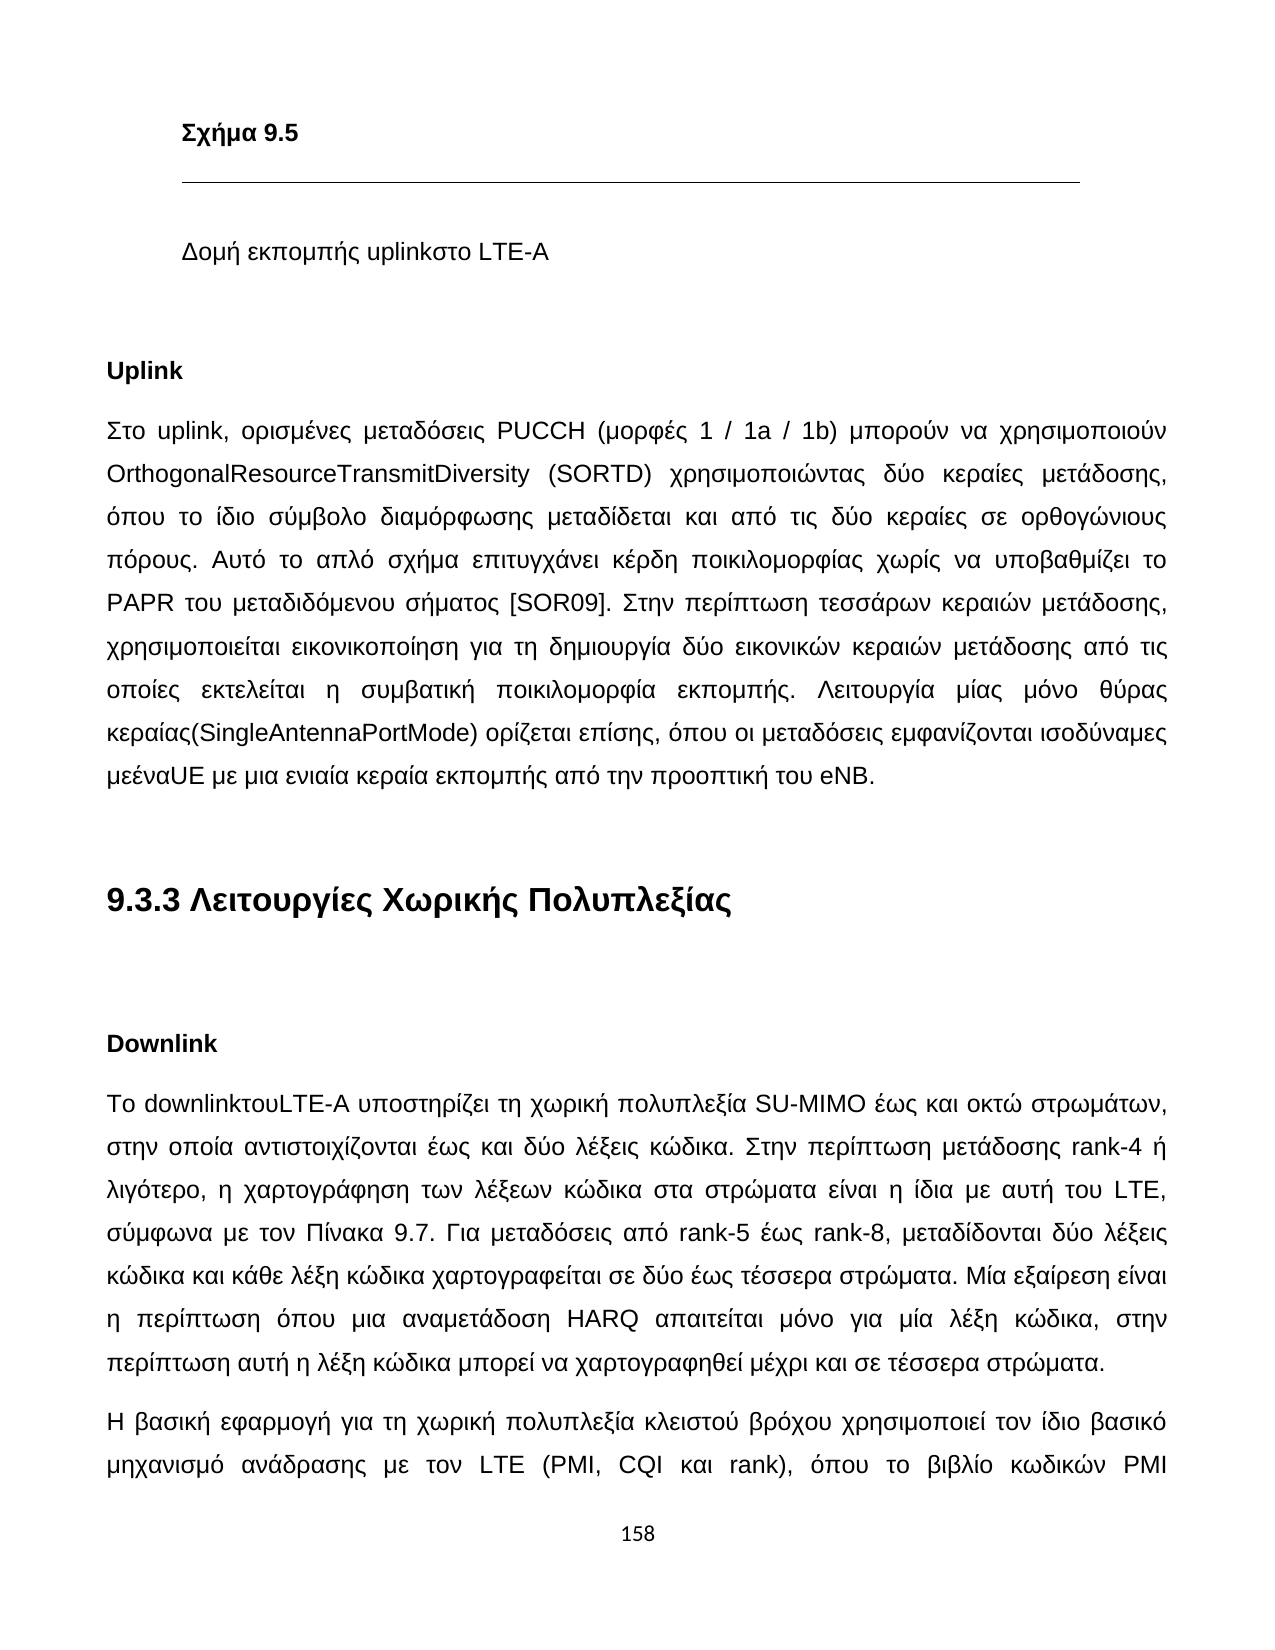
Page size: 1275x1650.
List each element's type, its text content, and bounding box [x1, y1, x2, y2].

text Στο uplink, ορισμένες μεταδόσεις PUCCH (μορφές 1 / 1a / 1b) μπορούν να χρησιμοποιούν OrthogonalResourceTransmitDiversity (SORTD) χρησιμοποιώντας δύο κεραίες μετάδοσης, όπου το ίδιο σύμβολο διαμόρφωσης μεταδίδεται και από τις δύο κεραίες σε ορθογώνιους πόρους. Αυτό το απλό σχήμα επιτυγχάνει κέρδη ποικιλομορφίας χωρίς να υποβαθμίζει το PAPR του μεταδιδόμενου σήματος [SOR09]. Στην περίπτωση τεσσάρων κεραιών μετάδοσης, χρησιμοποιείται εικονικοποίηση για τη δημιουργία δύο εικονικών κεραιών μετάδοσης από τις οποίες εκτελείται η συμβατική ποικιλομορφία εκπομπής. Λειτουργία μίας μόνο θύρας κεραίας(SingleAntennaPortMode) ορίζεται επίσης, όπου οι μεταδόσεις εμφανίζονται ισοδύναμες μεέναUE με μια ενιαία κεραία εκπομπής από την προοπτική του eNB. [106, 416, 1169, 790]
text Σχήμα 9.5 [106, 118, 1169, 147]
text Το downlinkτουLTE-A υποστηρίζει τη χωρική πολυπλεξία SU-MIMO έως και οκτώ στρωμάτων, στην οποία αντιστοιχίζονται έως και δύο λέξεις κώδικα. Στην περίπτωση μετάδοσης rank-4 ή λιγότερο, η χαρτογράφηση των λέξεων κώδικα στα στρώματα είναι η ίδια με αυτή του LTE, σύμφωνα με τον Πίνακα 9.7. Για μεταδόσεις από rank-5 έως rank-8, μεταδίδονται δύο λέξεις κώδικα και κάθε λέξη κώδικα χαρτογραφείται σε δύο έως τέσσερα στρώματα. Μία εξαίρεση είναι η περίπτωση όπου μια αναμετάδοση HARQ απαιτείται μόνο για μία λέξη κώδικα, στην περίπτωση αυτή η λέξη κώδικα μπορεί να χαρτογραφηθεί μέχρι και σε τέσσερα στρώματα. [106, 1089, 1169, 1376]
text Downlink [106, 1029, 1169, 1058]
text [106, 1407, 1169, 1479]
picture [181, 177, 1082, 189]
text 9.3.3 Λειτουργίες Χωρικής Πολυπλεξίας [106, 881, 1169, 919]
text Uplink [106, 356, 1169, 385]
text Δομή εκπομπής uplinkστο LTE-A [106, 237, 1169, 265]
